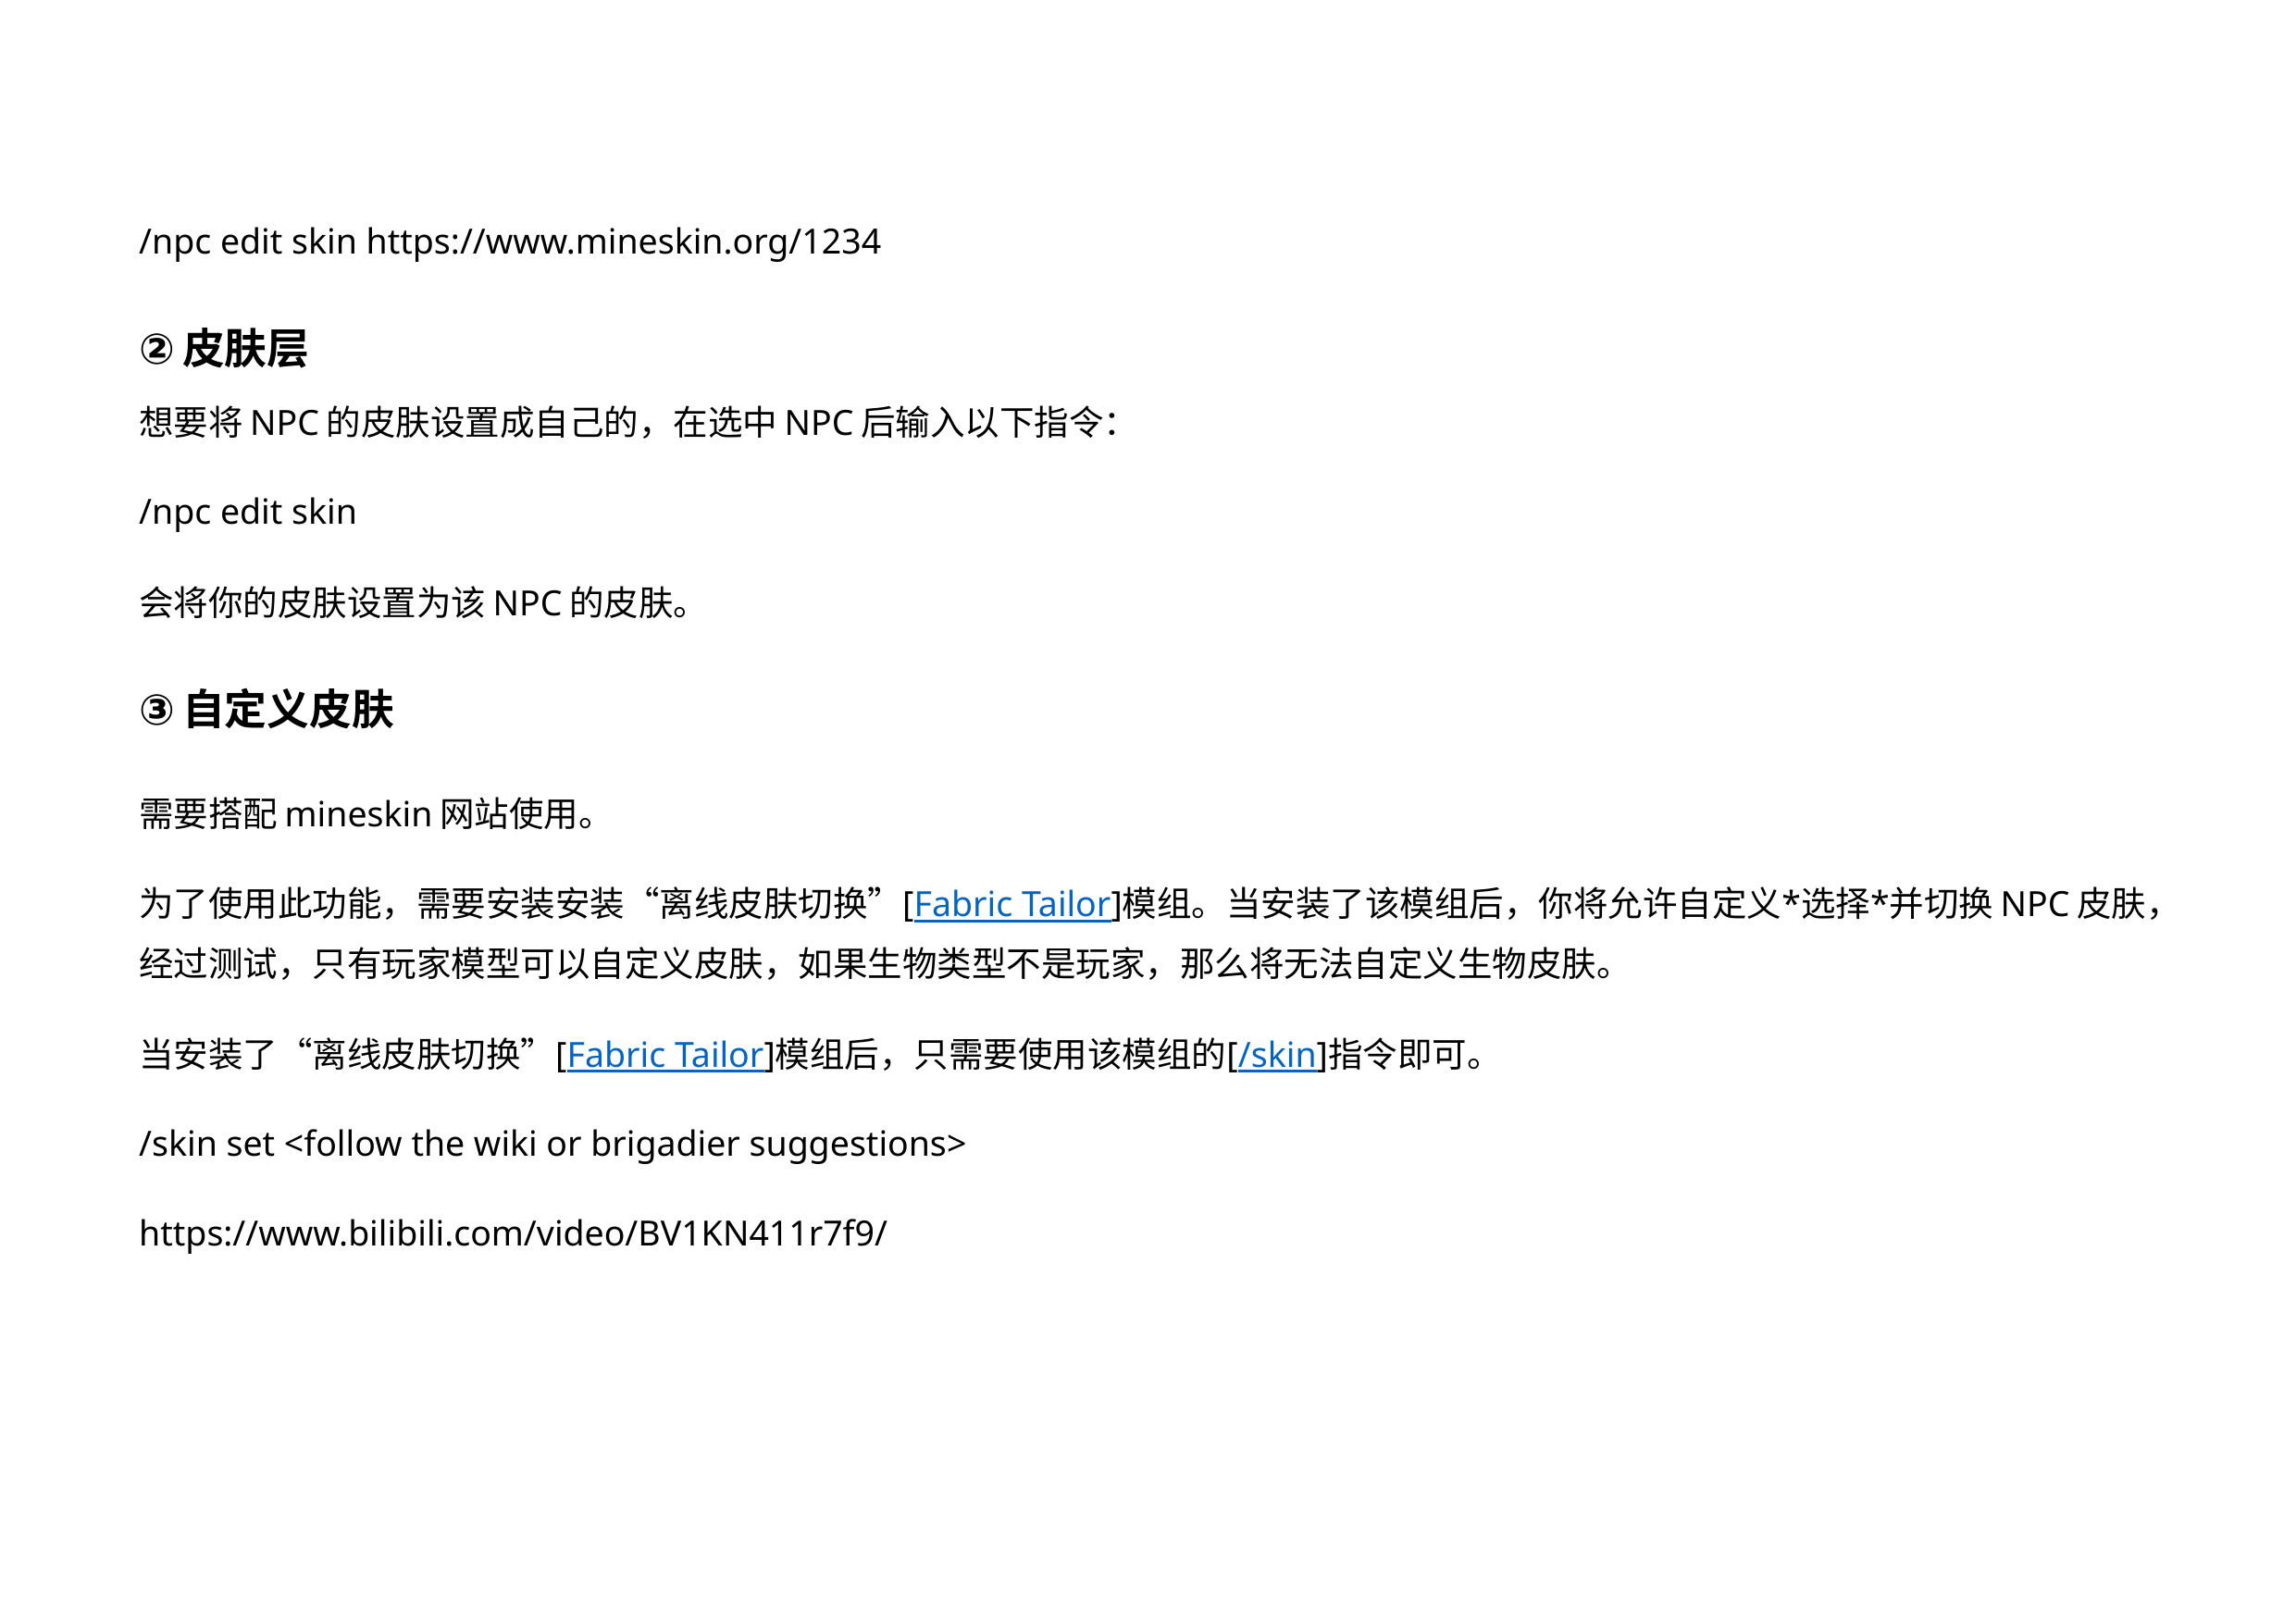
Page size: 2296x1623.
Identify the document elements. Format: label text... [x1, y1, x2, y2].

text https://www.bilibili.com/video/BV1KN411r7f9/ [139, 1202, 2156, 1262]
text 为了使用此功能，需要安装安装“离线皮肤切换”[Fabric Tailor]模组。当安装了该模组后，你将允许自定义*选择*并切换NPC皮肤，经过测试，只有玩家模型可以自定义皮肤，如果生物类型不是玩家，那么将无法自定义生物皮肤。 [139, 872, 2156, 992]
list 自定义皮肤 [139, 661, 2156, 751]
text 当安装了“离线皮肤切换”[Fabric Tailor]模组后，只需要使用该模组的[/skin]指令即可。 [139, 1022, 2156, 1082]
text 会将你的皮肤设置为该NPC的皮肤。 [139, 571, 2156, 631]
text 需要搭配mineskin网站使用。 [139, 781, 2156, 841]
text /npc edit skin https://www.mineskin.org/1234 [139, 210, 2156, 270]
list 皮肤层 [139, 300, 2156, 390]
text /skin set <follow the wiki or brigadier suggestions> [139, 1112, 2156, 1172]
text 想要将NPC的皮肤设置成自己的，在选中NPC后输入以下指令： [139, 390, 2156, 451]
text /npc edit skin [139, 480, 2156, 540]
